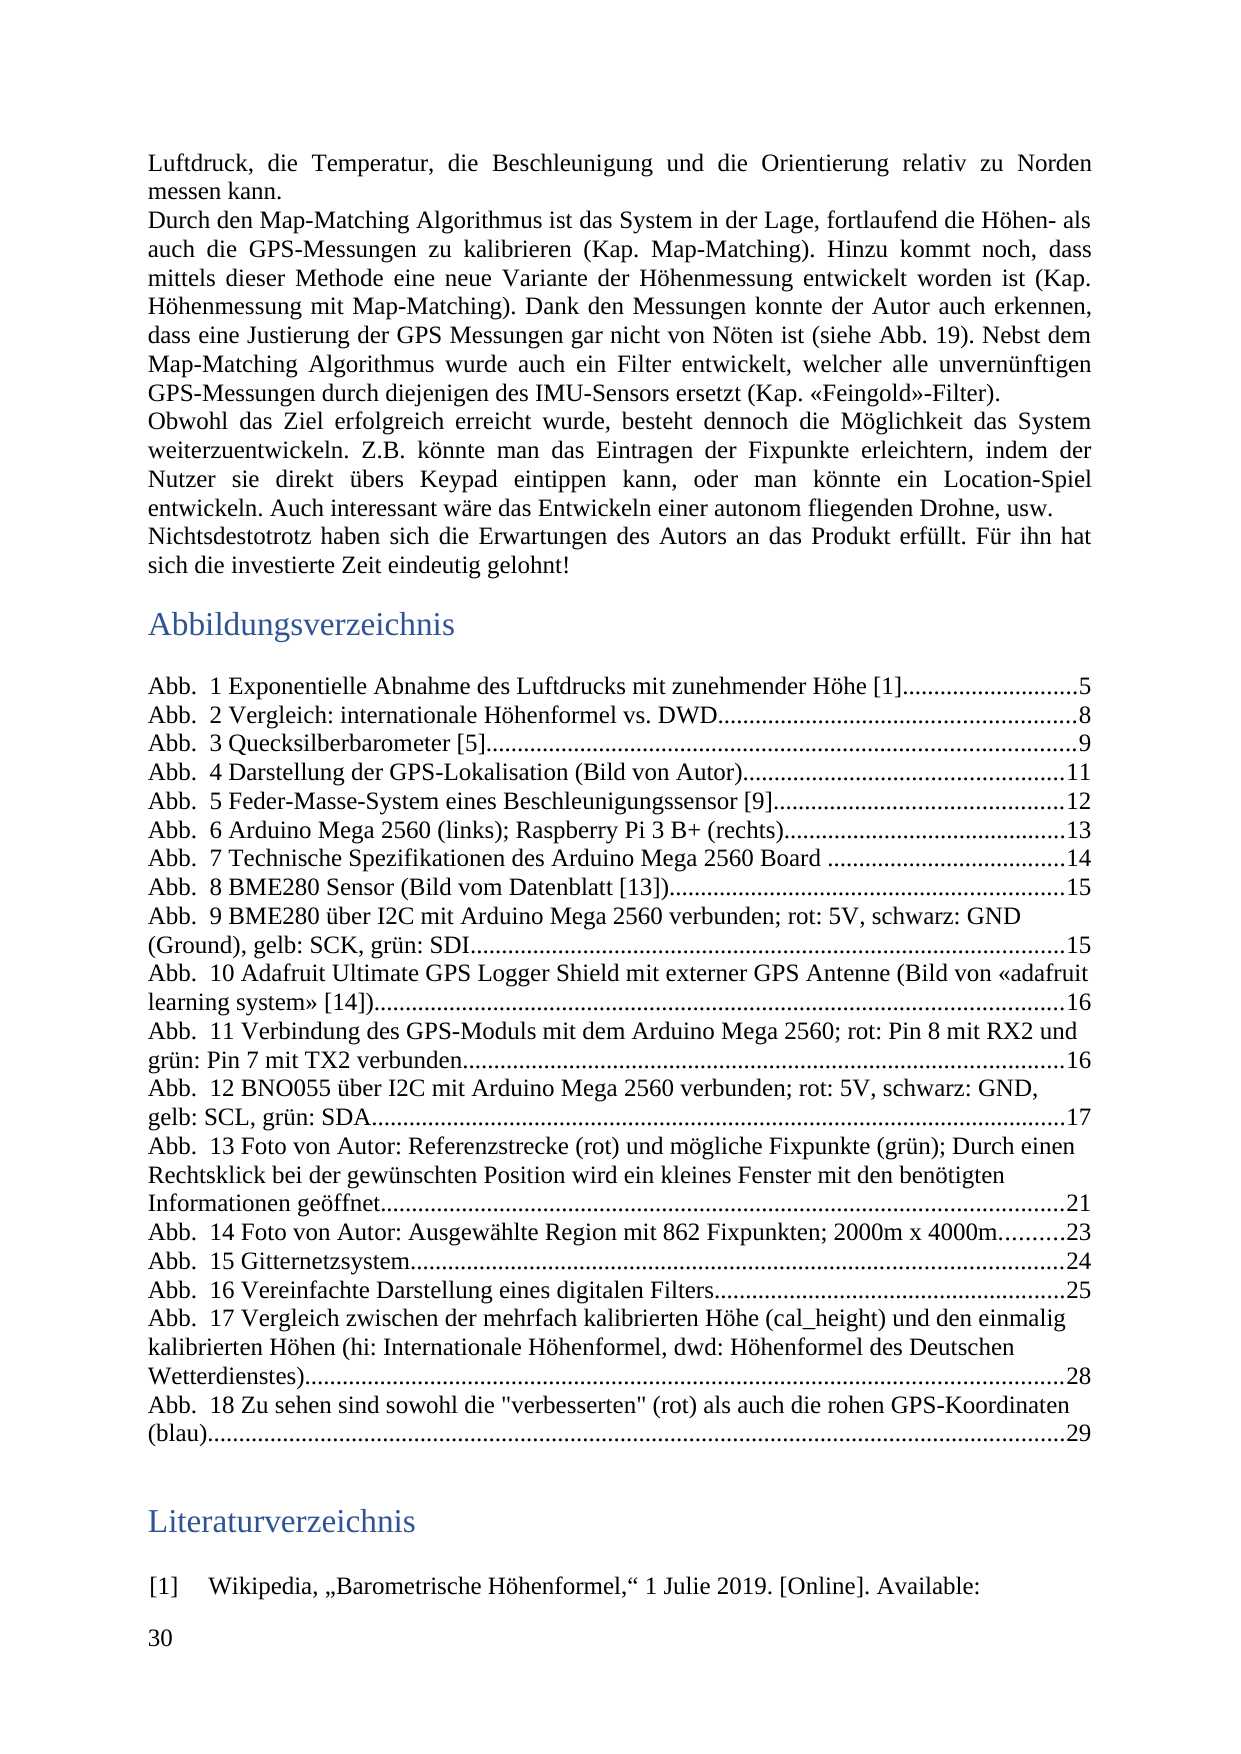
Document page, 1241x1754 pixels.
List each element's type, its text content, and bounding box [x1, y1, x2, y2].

text Abb. 6 Arduino Mega 2560 (links); Raspberry Pi 3 B+ (rechts) 13 [148, 815, 1093, 843]
text Abb. 10 Adafruit Ultimate GPS Logger Shield mit externer GPS Antenne (Bild von «adafruit learning system» [14]) 16 [148, 958, 1093, 1016]
text Abb. 17 Vergleich zwischen der mehrfach kalibrierten Höhe (cal_height) und den einmalig kalibrierten Höhen (hi: Internationale Höhenformel, dwd: Höhenformel des Deutschen Wetterdienstes) 28 [148, 1303, 1093, 1390]
subtitle Abbildungsverzeichnis [148, 604, 1093, 642]
text Abb. 9 BME280 über I2C mit Arduino Mega 2560 verbunden; rot: 5V, schwarz: GND (Ground), gelb: SCK, grün: SDI 15 [148, 901, 1093, 958]
text Abb. 1 Exponentielle Abnahme des Luftdrucks mit zunehmender Höhe [1] 5 [148, 671, 1093, 700]
text Nichtsdestotrotz haben sich die Erwartungen des Autors an das Produkt erfüllt. Für ihn hat sich die investierte Zeit eindeutig gelohnt! [148, 521, 1093, 579]
text Abb. 12 BNO055 über I2C mit Arduino Mega 2560 verbunden; rot: 5V, schwarz: GND, gelb: SCL, grün: SDA 17 [148, 1073, 1093, 1131]
text Abb. 11 Verbindung des GPS-Moduls mit dem Arduino Mega 2560; rot: Pin 8 mit RX2 und grün: Pin 7 mit TX2 verbunden 16 [148, 1016, 1093, 1073]
text Abb. 4 Darstellung der GPS-Lokalisation (Bild von Autor) 11 [148, 757, 1093, 786]
text Abb. 18 Zu sehen sind sowohl die "verbesserten" (rot) als auch die rohen GPS-Koordinaten (blau) 29 [148, 1390, 1093, 1447]
text Abb. 2 Vergleich: internationale Höhenformel vs. DWD 8 [148, 700, 1093, 728]
text Abb. 8 BME280 Sensor (Bild vom Datenblatt [13]) 15 [148, 872, 1093, 901]
text Abb. 14 Foto von Autor: Ausgewählte Region mit 862 Fixpunkten; 2000m x 4000m 23 [148, 1217, 1093, 1246]
text Obwohl das Ziel erfolgreich erreicht wurde, besteht dennoch die Möglichkeit das System weiterzuentwickeln. Z.B. könnte man das Eintragen der Fixpunkte erleichtern, indem der Nutzer sie direkt übers Keypad eintippen kann, oder man könnte ein Location-Spiel entwickeln. Auch interessant wäre das Entwickeln einer autonom fliegenden Drohne, usw. [148, 406, 1093, 521]
text Abb. 13 Foto von Autor: Referenzstrecke (rot) und mögliche Fixpunkte (grün); Durch einen Rechtsklick bei der gewünschten Position wird ein kleines Fenster mit den benötigten Informationen geöffnet. 21 [148, 1131, 1093, 1217]
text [148, 148, 1093, 205]
text Abb. 3 Quecksilberbarometer [5] 9 [148, 728, 1093, 757]
text Abb. 15 Gitternetzsystem 24 [148, 1246, 1093, 1275]
text Durch den Map-Matching Algorithmus ist das System in der Lage, fortlaufend die Höhen- als auch die GPS-Messungen zu kalibrieren (Kap. Map-Matching). Hinzu kommt noch, dass mittels dieser Methode eine neue Variante der Höhenmessung entwickelt worden ist (Kap. Höhenmessung mit Map-Matching). Dank den Messungen konnte der Autor auch erkennen, dass eine Justierung der GPS Messungen gar nicht von Nöten ist (siehe Abb. 19). Nebst dem Map-Matching Algorithmus wurde auch ein Filter entwickelt, welcher alle unvernünftigen GPS-Messungen durch diejenigen des IMU-Sensors ersetzt (Kap. «Feingold»-Filter). [148, 205, 1093, 406]
text Abb. 5 Feder-Masse-System eines Beschleunigungssensor [9] 12 [148, 786, 1093, 815]
text Abb. 7 Technische Spezifikationen des Arduino Mega 2560 Board 14 [148, 843, 1093, 872]
text Abb. 16 Vereinfachte Darstellung eines digitalen Filters 25 [148, 1275, 1093, 1303]
